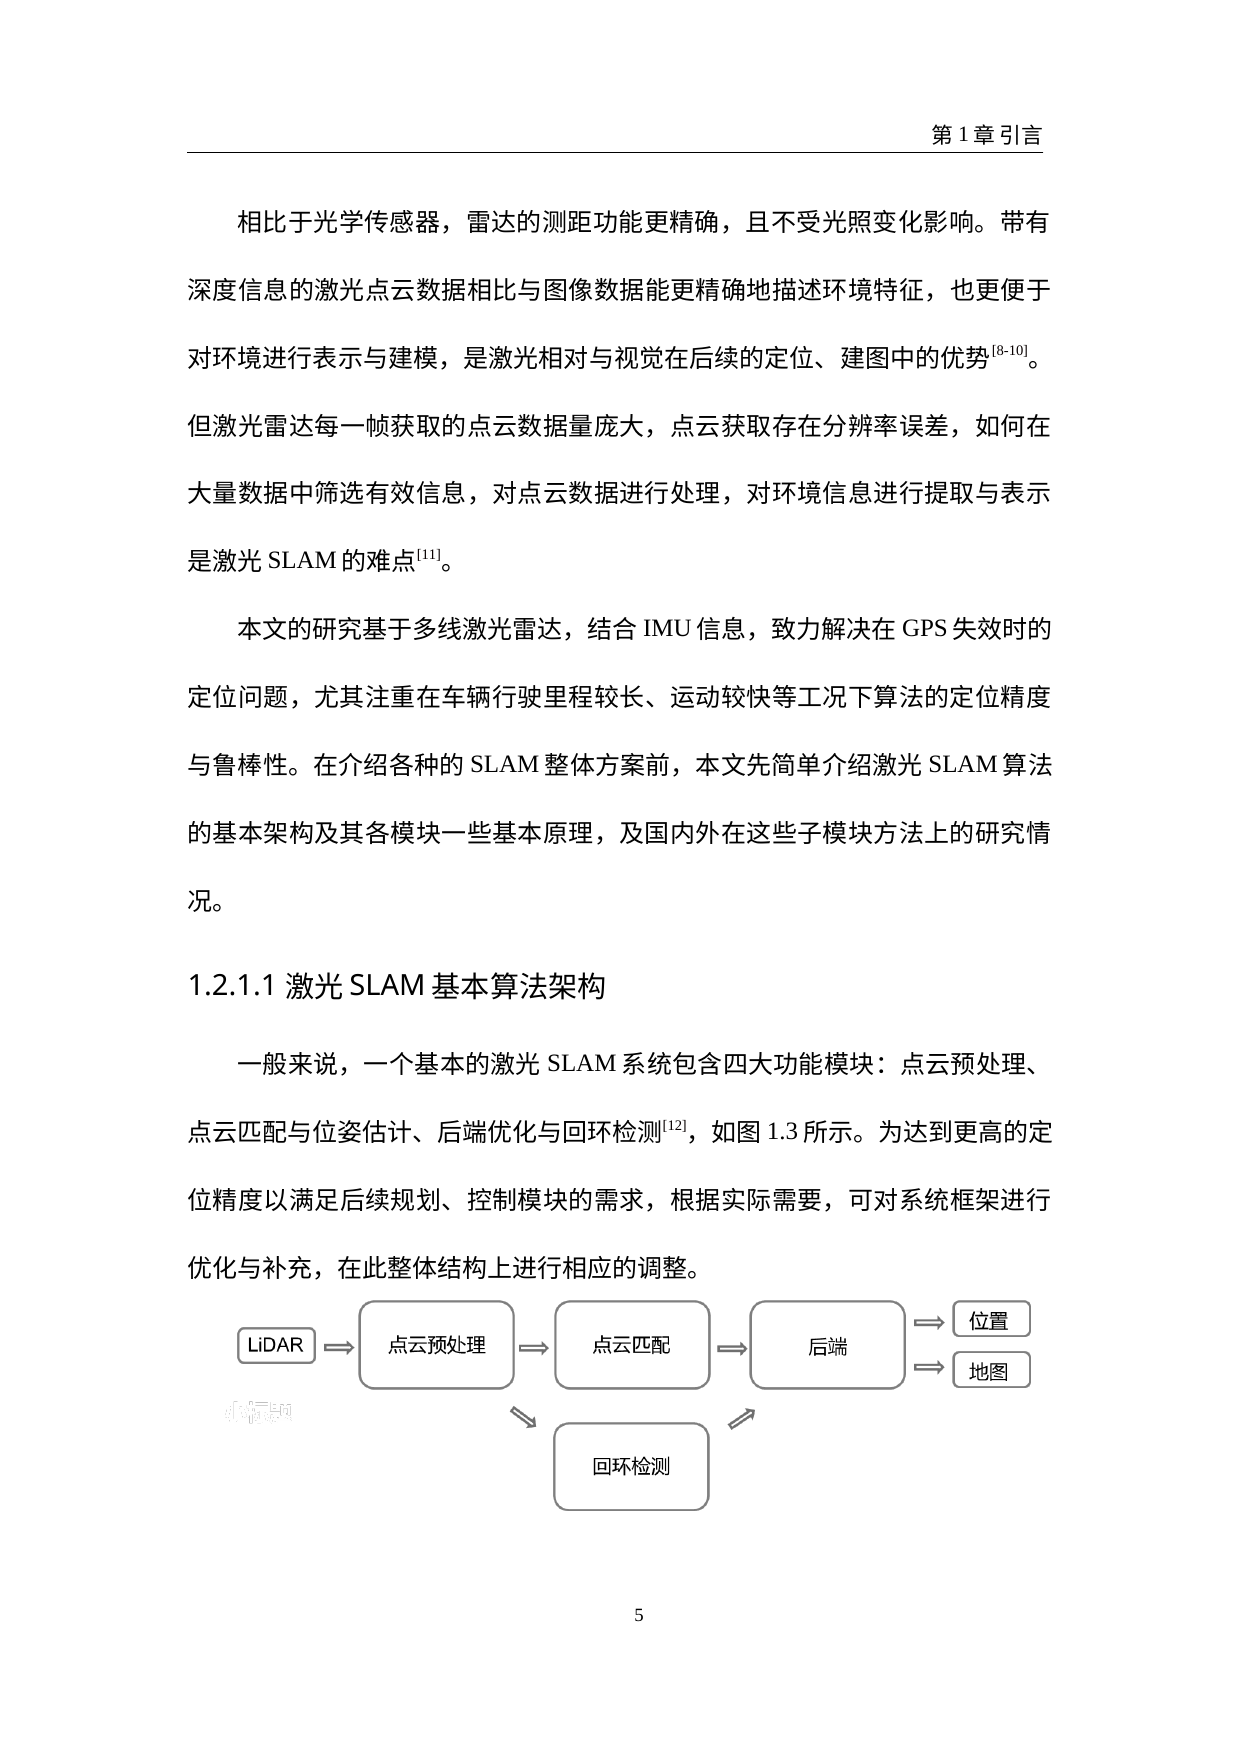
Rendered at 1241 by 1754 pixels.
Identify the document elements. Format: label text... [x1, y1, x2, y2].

text 一般来说，一个基本的激光SLAM系统包含四大功能模块：点云预处理、点云匹配与位姿估计、后端优化与回环检测[12]，如图1.3所示。为达到更高的定位精度以满足后续规划、控制模块的需求，根据实际需要，可对系统框架进行优化与补充，在此整体结构上进行相应的调整。 [187, 1029, 1053, 1301]
text 1.2.1.1 激光SLAM基本算法架构 [187, 950, 1053, 1018]
picture [202, 1300, 1038, 1511]
text 相比于光学传感器，雷达的测距功能更精确，且不受光照变化影响。带有深度信息的激光点云数据相比与图像数据能更精确地描述环境特征，也更便于对环境进行表示与建模，是激光相对与视觉在后续的定位、建图中的优势[8-10]。但激光雷达每一帧获取的点云数据量庞大，点云获取存在分辨率误差，如何在大量数据中筛选有效信息，对点云数据进行处理，对环境信息进行提取与表示，是激光SLAM的难点[11]。 [187, 186, 1053, 594]
text 本文的研究基于多线激光雷达，结合IMU信息，致力解决在GPS失效时的定位问题，尤其注重在车辆行驶里程较长、运动较快等工况下算法的定位精度与鲁棒性。在介绍各种的SLAM整体方案前，本文先简单介绍激光SLAM算法的基本架构及其各模块一些基本原理，及国内外在这些子模块方法上的研究情况。 [187, 594, 1053, 933]
